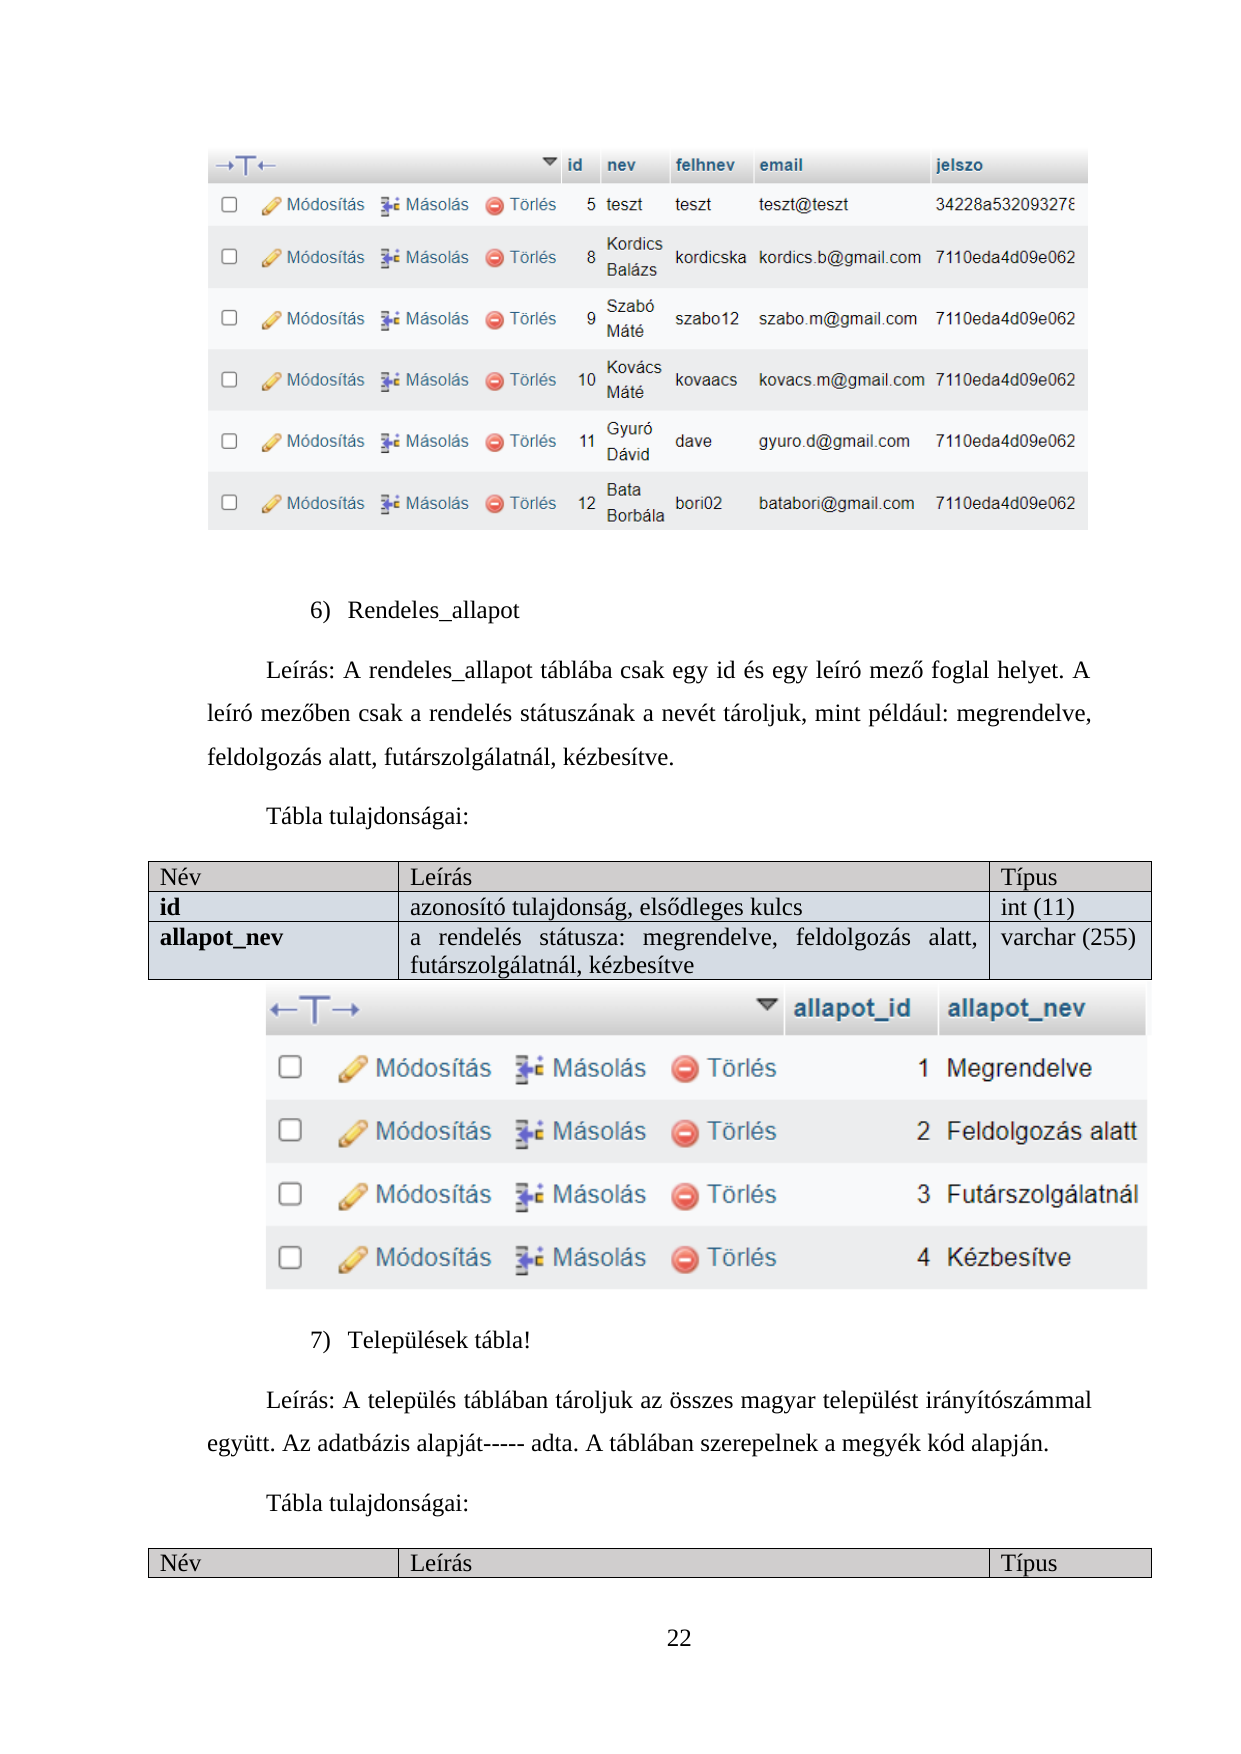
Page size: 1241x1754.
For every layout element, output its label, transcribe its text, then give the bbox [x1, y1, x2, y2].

text Tábla tulajdonságai: [207, 801, 1092, 830]
picture [265, 980, 1152, 1294]
table_cell varchar (255) [990, 922, 1151, 979]
text Tábla tulajdonságai: [207, 1488, 1092, 1516]
table_cell a rendelés státusza: megrendelve, feldolgozás alatt, futárszolgálatnál, kézbesítve [399, 922, 989, 979]
list Települések tábla! [310, 1325, 1092, 1354]
table_cell azonosító tulajdonság, elsődleges kulcs [399, 892, 989, 921]
table_header Leírás [399, 1549, 989, 1577]
table_cell id [149, 892, 398, 921]
table_header Típus [990, 1549, 1151, 1577]
table_header Leírás [399, 862, 989, 891]
picture [206, 147, 1088, 529]
text Leírás: A település táblában tároljuk az összes magyar települést irányítószámmal együtt. Az adatbázis alapját----- adta. A táblában szerepelnek a megyék kód alapján. [207, 1385, 1092, 1457]
table_cell int (11) [990, 892, 1151, 921]
table_header Név [149, 1549, 398, 1577]
list Rendeles_allapot [310, 596, 1092, 624]
text Leírás: A rendeles_allapot táblába csak egy id és egy leíró mező foglal helyet. A leíró mezőben csak a rendelés státuszának a nevét tároljuk, mint például: megrendelve, feldolgozás alatt, futárszolgálatnál, kézbesítve. [207, 655, 1092, 770]
table_header Típus [990, 862, 1151, 891]
table_header Név [149, 862, 398, 891]
table_cell allapot_nev [149, 922, 398, 979]
